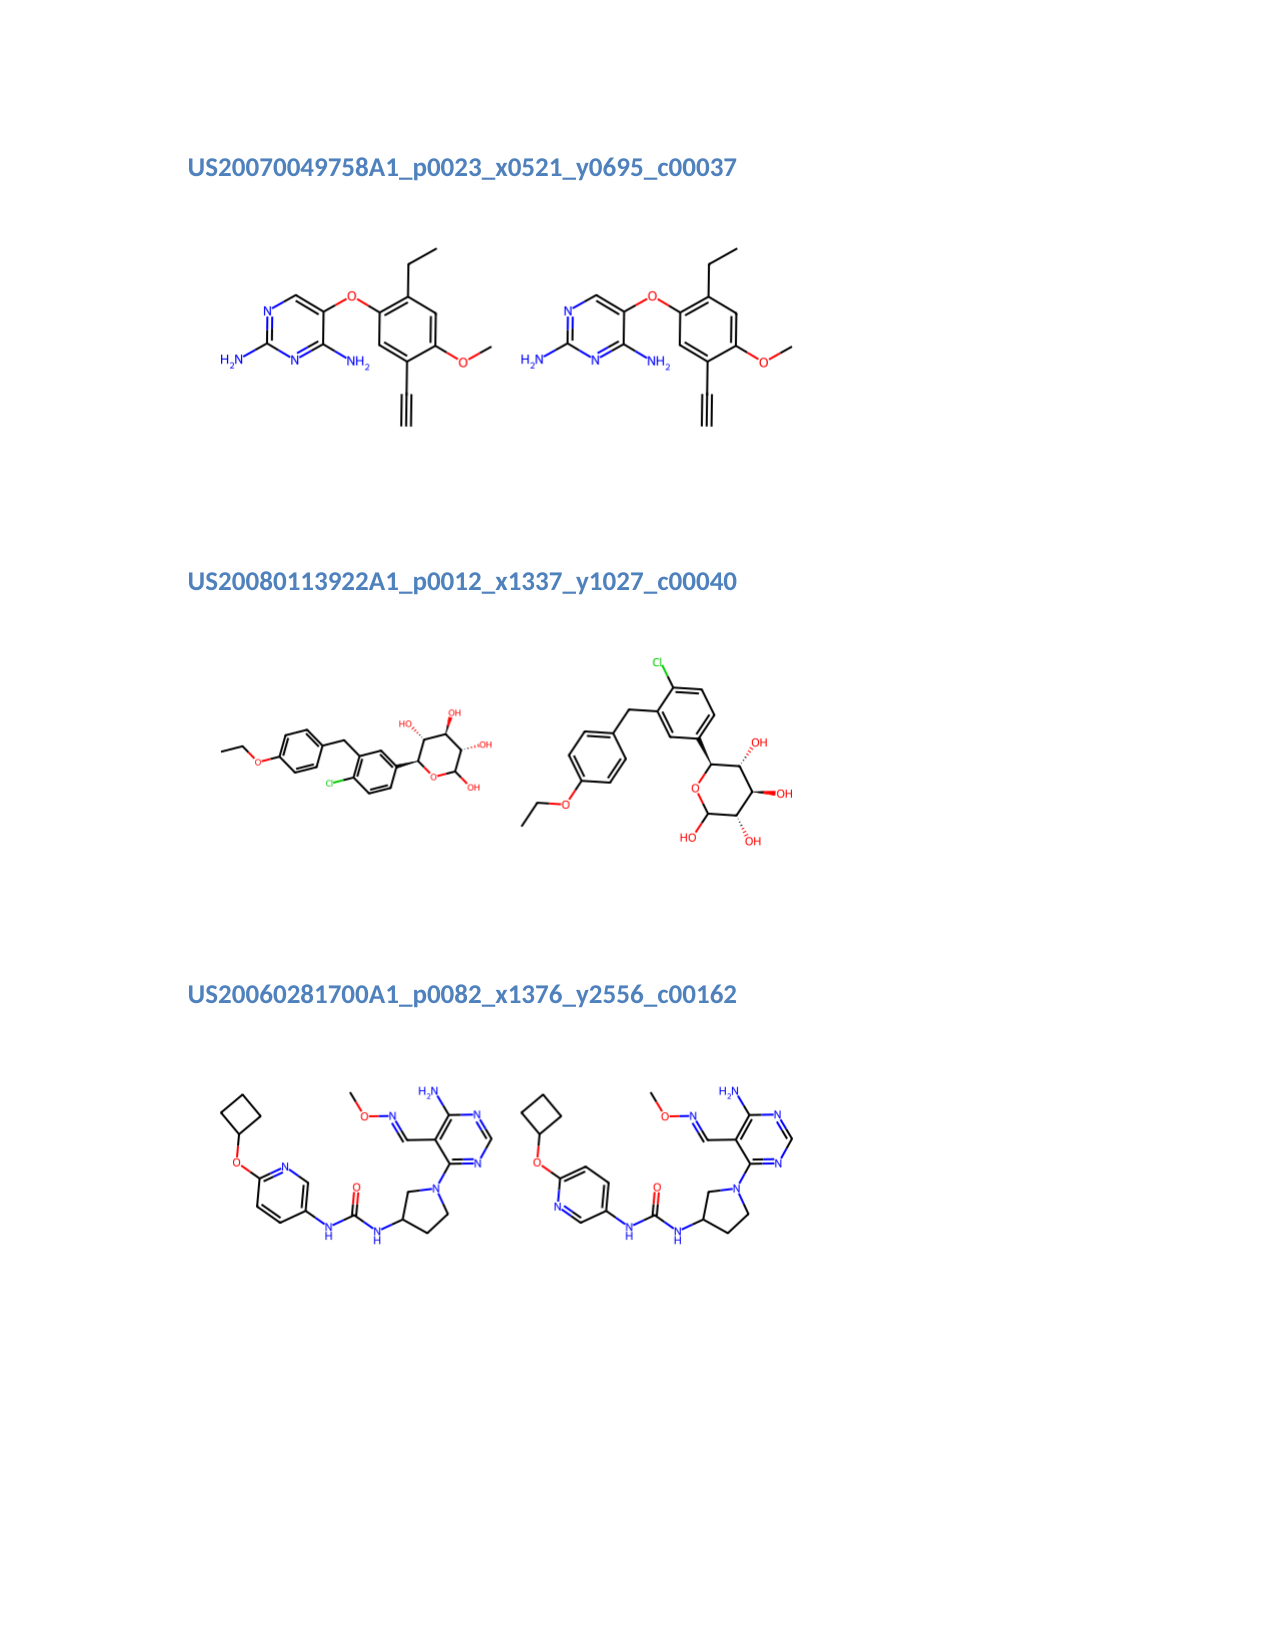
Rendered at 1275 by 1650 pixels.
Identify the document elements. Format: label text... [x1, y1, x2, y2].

subtitle US20080113922A1_p0012_x1337_y1027_c00040 [187, 564, 1087, 597]
subtitle US20070049758A1_p0023_x0521_y0695_c00037 [187, 150, 1087, 183]
subtitle US20060281700A1_p0082_x1376_y2556_c00162 [187, 977, 1087, 1010]
picture [206, 1015, 807, 1316]
picture [206, 601, 807, 902]
picture [206, 187, 807, 488]
